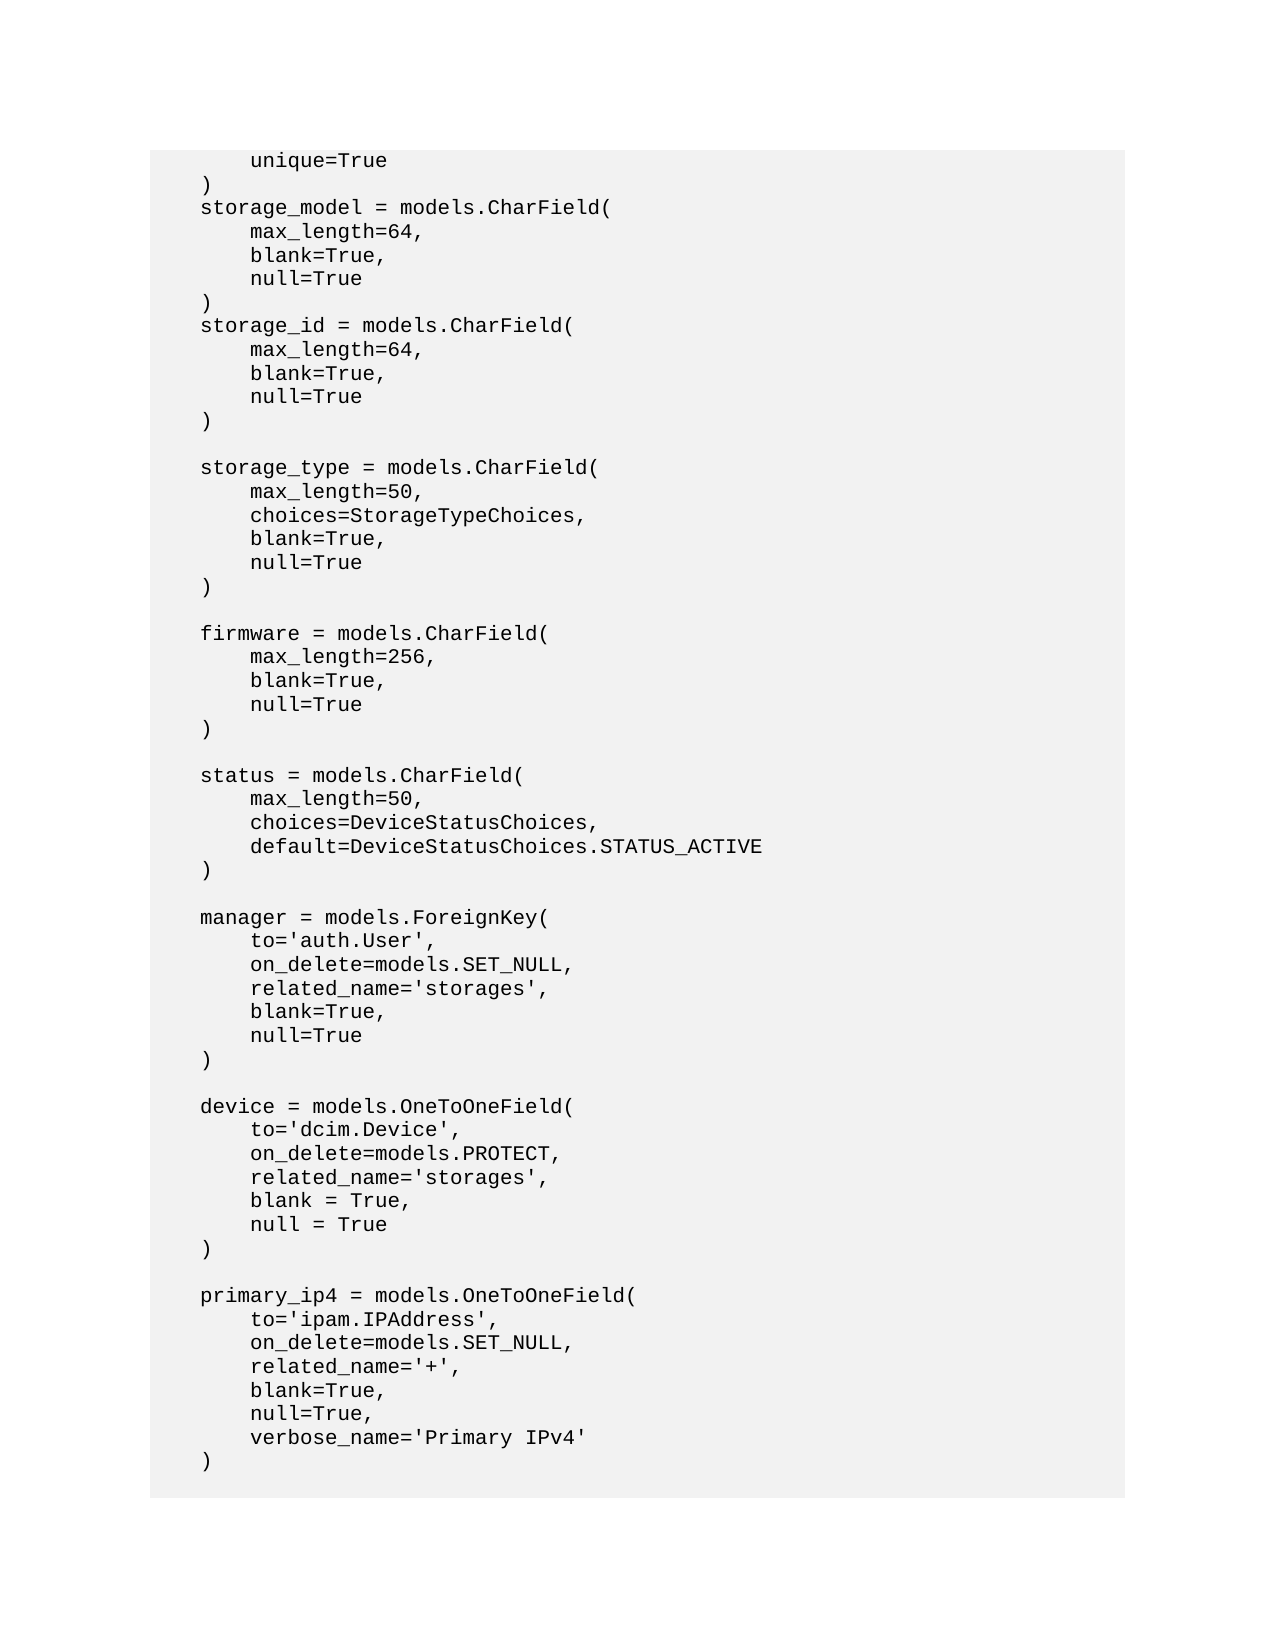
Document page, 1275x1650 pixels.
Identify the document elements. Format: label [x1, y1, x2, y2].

text [150, 150, 1125, 1498]
